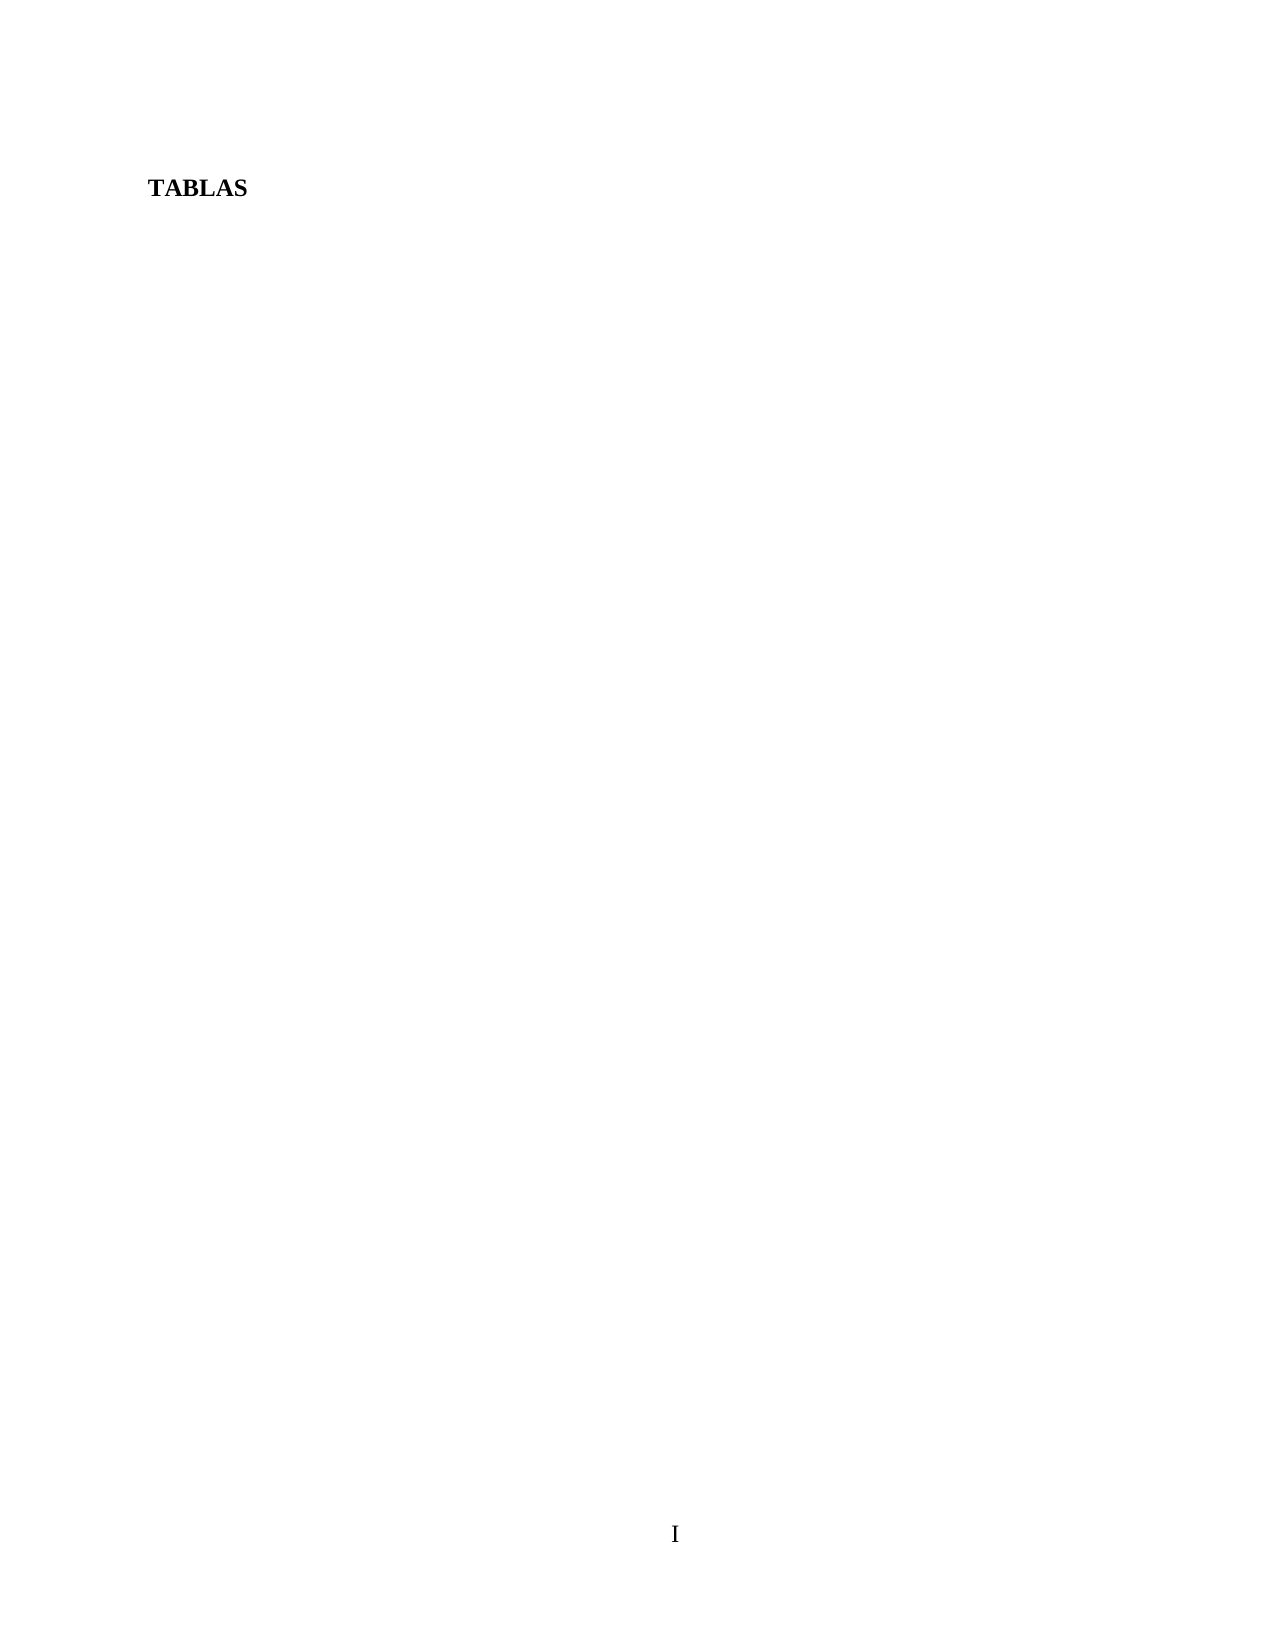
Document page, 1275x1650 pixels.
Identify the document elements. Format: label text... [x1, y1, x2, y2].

subtitle Tablas [148, 173, 1127, 201]
